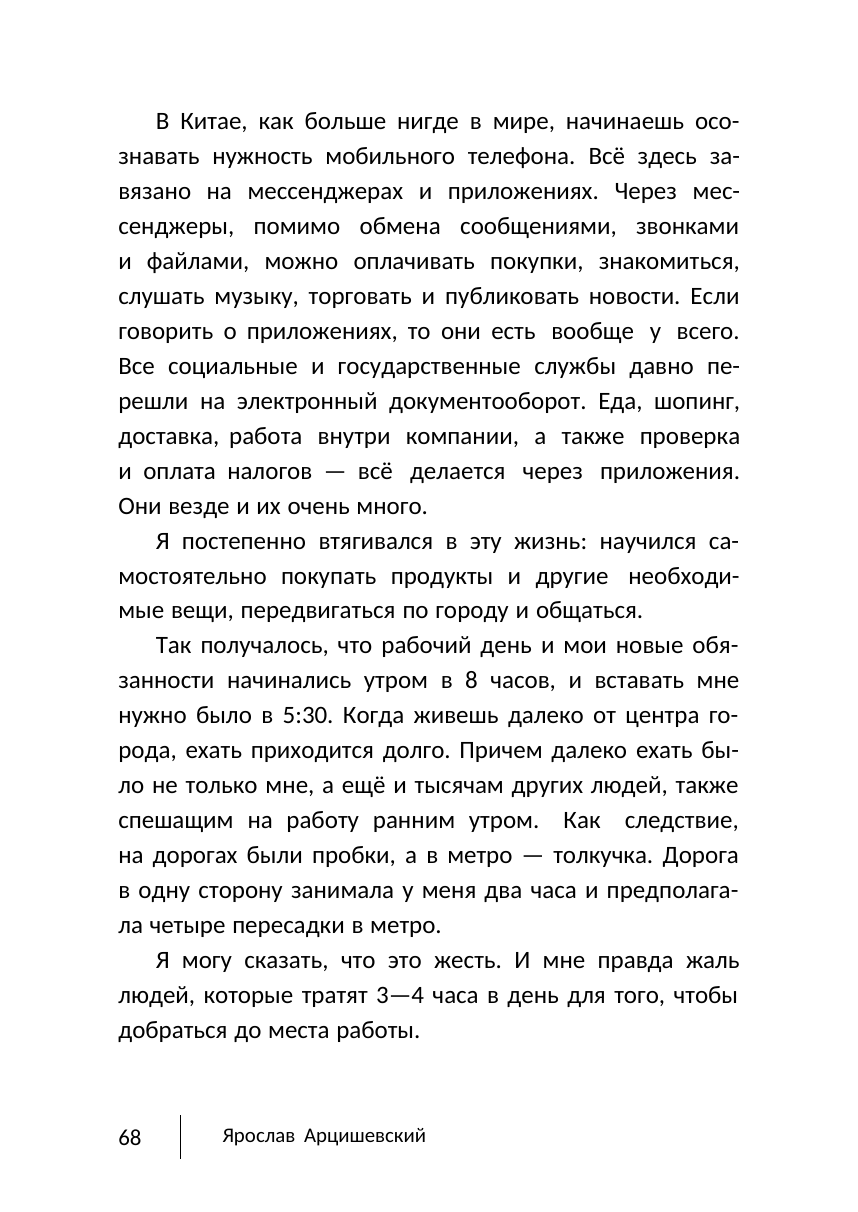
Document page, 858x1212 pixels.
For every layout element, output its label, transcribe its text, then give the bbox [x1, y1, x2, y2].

text Так получалось, что рабочий день и мои новые обя- занности начинались утром в 8 часов, и вставать мне нужно было в 5:30. Когда живешь далеко от центра го- рода, ехать приходится долго. Причем далеко ехать бы- ло не только мне, а ещё и тысячам других людей, также спешащим на работу ранним утром. Как следствие, на дорогах были пробки, а в метро — толкучка. Дорога в одну сторону занимала у меня два часа и предполага- ла четыре пересадки в метро. [118, 629, 739, 939]
text В Китае, как больше нигде в мире, начинаешь осо- знавать нужность мобильного телефона. Всё здесь за- вязано на мессенджерах и приложениях. Через мес- сенджеры, помимо обмена сообщениями, звонками и файлами, можно оплачивать покупки, знакомиться, слушать музыку, торговать и публиковать новости. Если говорить о приложениях, то они есть вообще у всего. Все социальные и государственные службы давно пе- решли на электронный документооборот. Еда, шопинг, доставка, работа внутри компании, а также проверка и оплата налогов — всё делается через приложения. Они везде и их очень много. [118, 105, 740, 521]
text Я могу сказать, что это жесть. И мне правда жаль людей, которые тратят 3—4 часа в день для того, чтобы добраться до места работы. [118, 944, 739, 1044]
text Я постепенно втягивался в эту жизнь: научился са- мостоятельно покупать продукты и другие необходи- мые вещи, передвигаться по городу и общаться. [118, 525, 739, 625]
